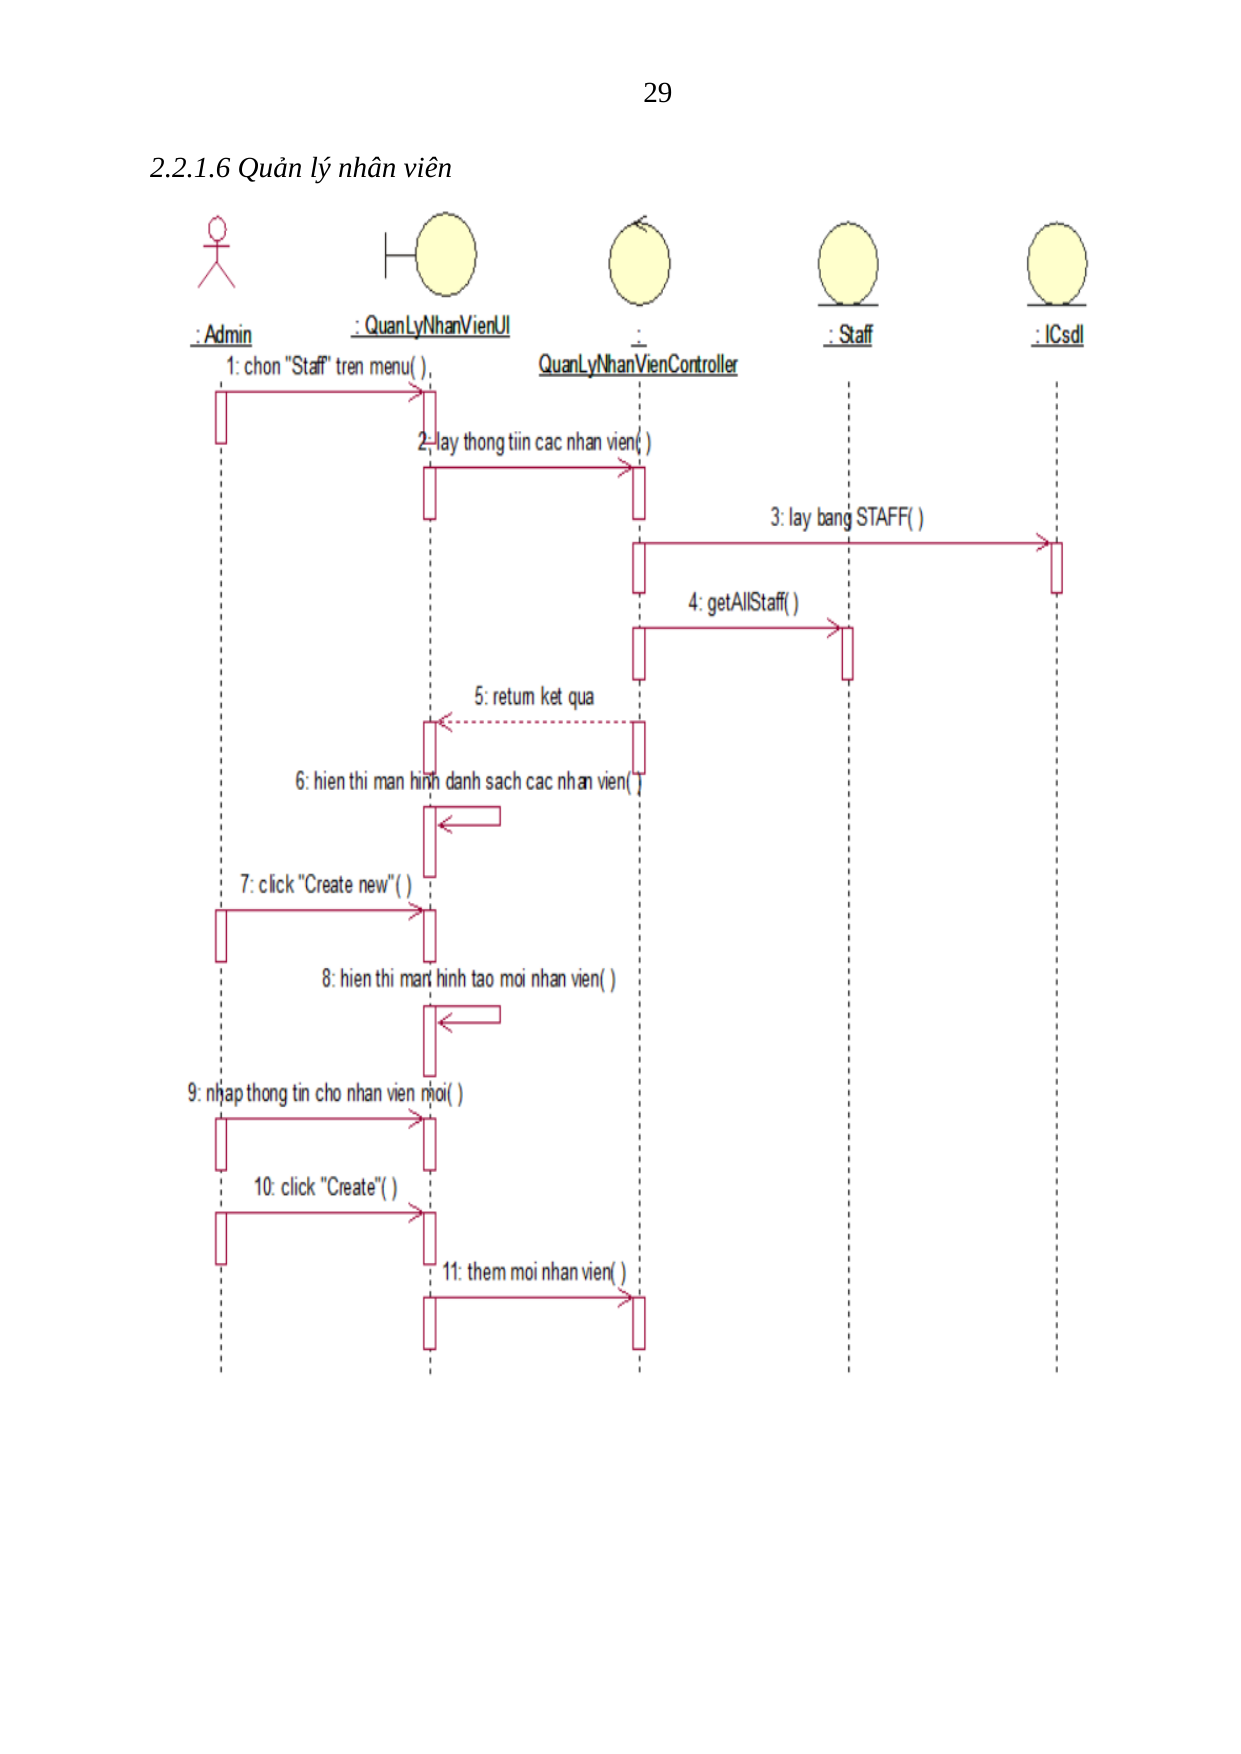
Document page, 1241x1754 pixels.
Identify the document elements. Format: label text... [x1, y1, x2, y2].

picture [150, 200, 1122, 1377]
text 2.2.1.6 Quản lý nhân viên [150, 150, 1090, 183]
